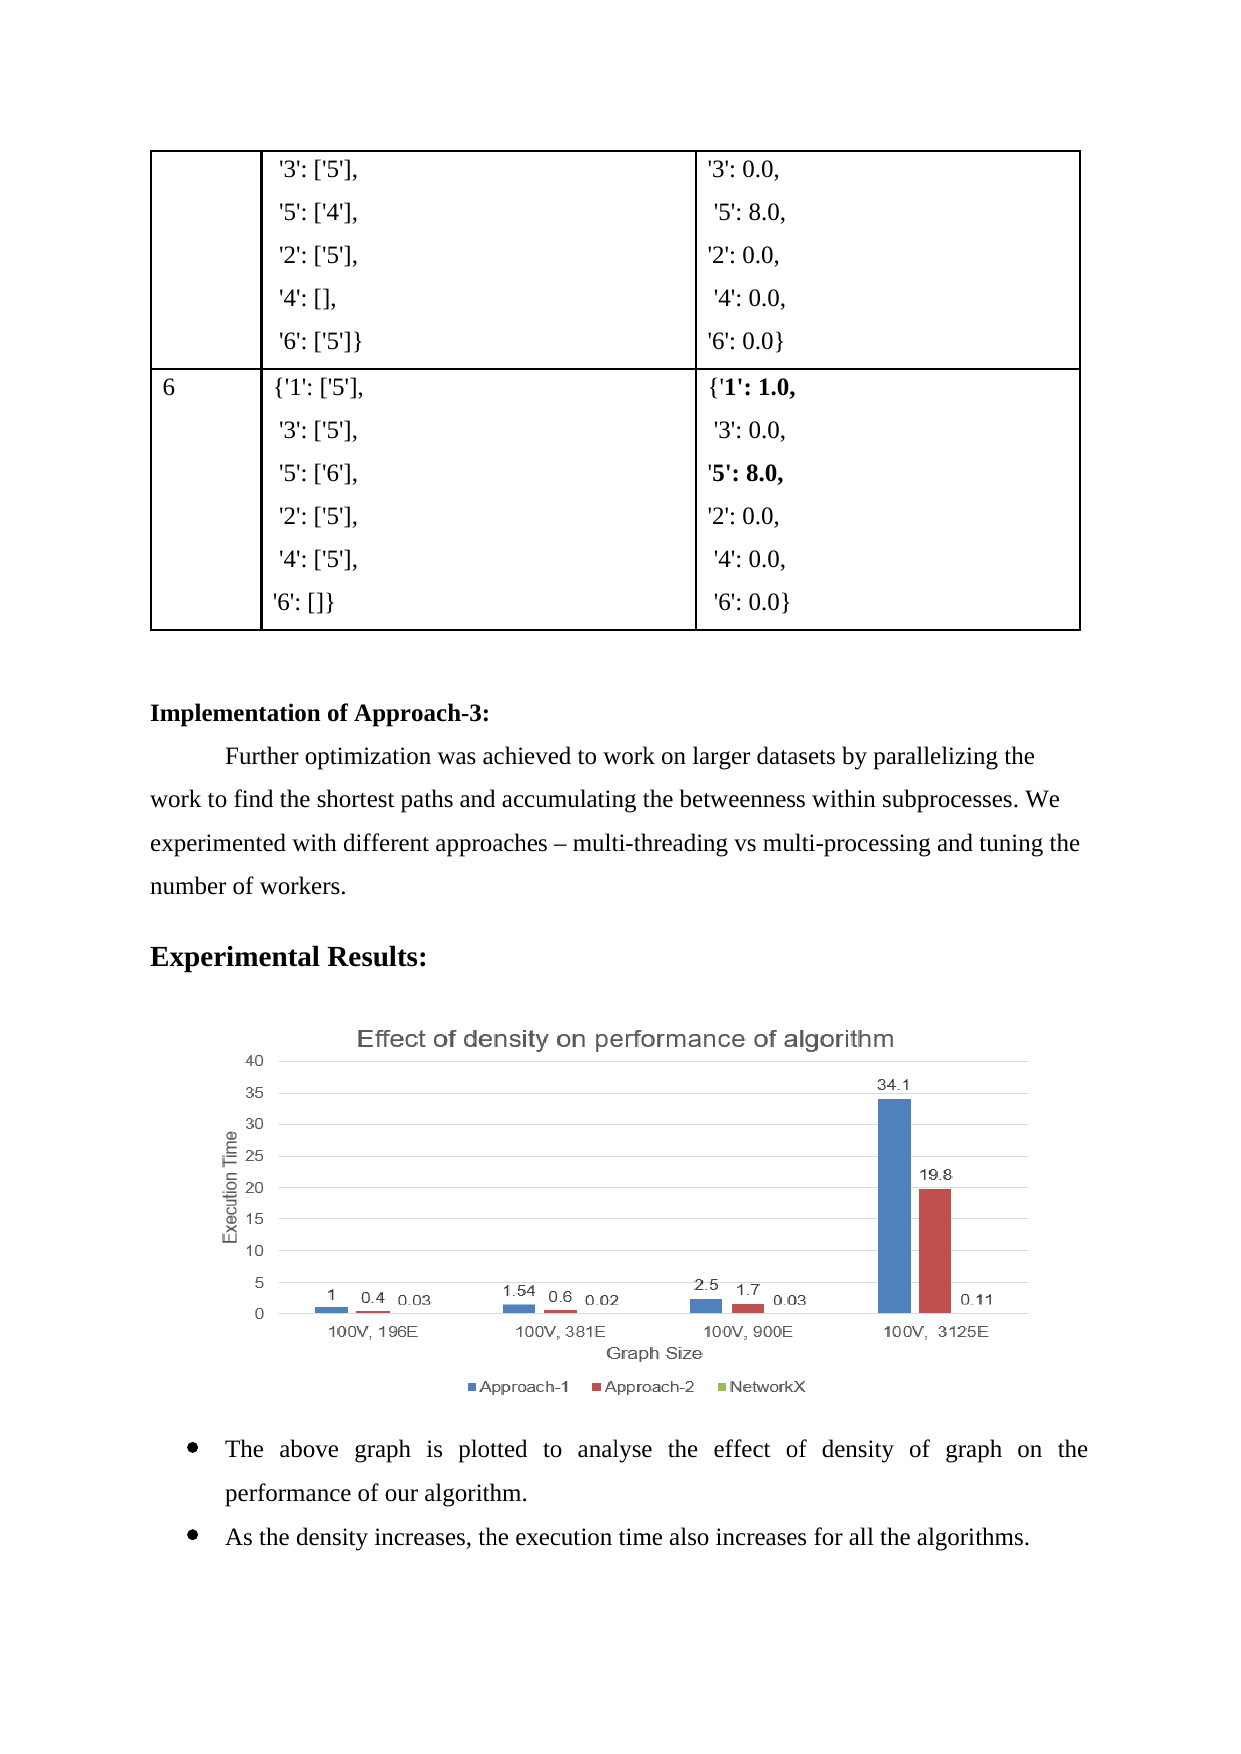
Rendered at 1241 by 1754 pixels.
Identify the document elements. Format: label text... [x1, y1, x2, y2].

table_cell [263, 152, 695, 368]
table_cell {'1': ['5'], '3': ['5'], '5': ['6'], '2': ['5'], '4': ['5'], '6': []} [263, 370, 695, 629]
text Experimental Results: [150, 939, 1090, 972]
list As the density increases, the execution time also increases for all the algorithms. [187, 1522, 1090, 1551]
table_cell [697, 370, 1079, 629]
text Further optimization was achieved to work on larger datasets by parallelizing the work to find the shortest paths and accumulating the betweenness within subprocesses. We experimented with different approaches – multi-threading vs multi-processing and tuning the number of workers. [150, 741, 1090, 899]
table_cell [697, 152, 1079, 368]
picture [196, 1005, 1044, 1404]
table_cell 6 [152, 370, 260, 629]
text Implementation of Approach-3: [150, 698, 1090, 727]
list The above graph is plotted to analyse the effect of density of graph on the performance of our algorithm. [187, 1434, 1090, 1507]
table_cell 4 [152, 152, 260, 368]
